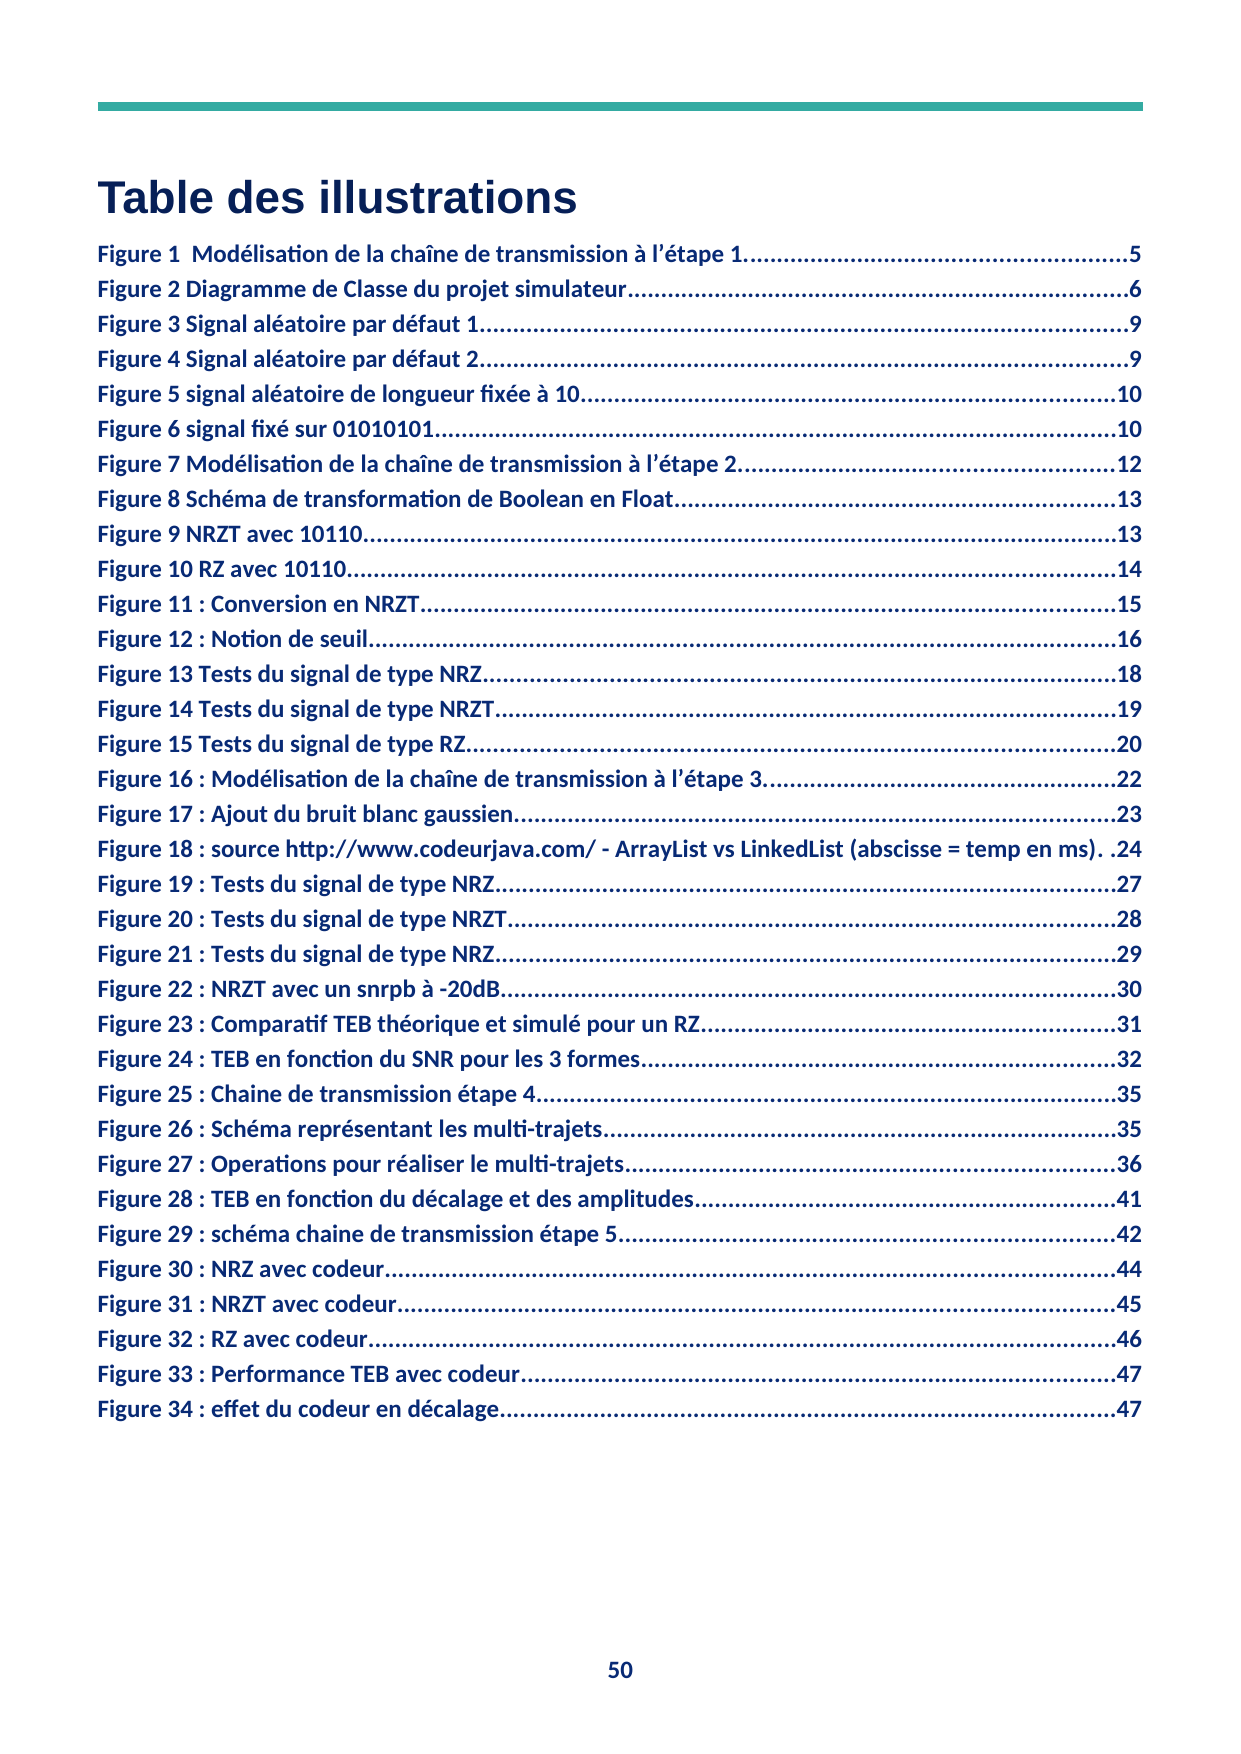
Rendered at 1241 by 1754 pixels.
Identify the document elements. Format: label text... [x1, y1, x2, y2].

text Figure 19 : Tests du signal de type NRZ 27 [97, 868, 1143, 898]
text Figure 1 Modélisation de la chaîne de transmission à l’étape 1. 5 [97, 238, 1143, 268]
text Figure 15 Tests du signal de type RZ 20 [97, 728, 1143, 758]
text Figure 20 : Tests du signal de type NRZT 28 [97, 903, 1143, 933]
text Figure 31 : NRZT avec codeur 45 [97, 1288, 1143, 1318]
text Figure 5 signal aléatoire de longueur fixée à 10 10 [97, 378, 1143, 408]
text Figure 32 : RZ avec codeur 46 [97, 1323, 1143, 1353]
text Figure 34 : effet du codeur en décalage 47 [97, 1393, 1143, 1423]
text Figure 13 Tests du signal de type NRZ 18 [97, 658, 1143, 688]
text Figure 23 : Comparatif TEB théorique et simulé pour un RZ 31 [97, 1008, 1143, 1038]
text Figure 26 : Schéma représentant les multi-trajets 35 [97, 1113, 1143, 1143]
text Figure 29 : schéma chaine de transmission étape 5 42 [97, 1218, 1143, 1248]
text Figure 22 : NRZT avec un snrpb à -20dB 30 [97, 973, 1143, 1003]
text Figure 33 : Performance TEB avec codeur 47 [97, 1358, 1143, 1388]
text Figure 16 : Modélisation de la chaîne de transmission à l’étape 3. 22 [97, 763, 1143, 793]
text Figure 7 Modélisation de la chaîne de transmission à l’étape 2. 12 [97, 448, 1143, 478]
text Figure 3 Signal aléatoire par défaut 1 9 [97, 308, 1143, 338]
text Figure 25 : Chaine de transmission étape 4 35 [97, 1078, 1143, 1108]
text Figure 6 signal fixé sur 01010101 10 [97, 413, 1143, 443]
text Figure 4 Signal aléatoire par défaut 2 9 [97, 343, 1143, 373]
text Figure 9 NRZT avec 10110 13 [97, 518, 1143, 548]
text Figure 21 : Tests du signal de type NRZ 29 [97, 938, 1143, 968]
text Figure 12 : Notion de seuil 16 [97, 623, 1143, 653]
subtitle Table des illustrations [97, 171, 1143, 224]
text Figure 18 : source http://www.codeurjava.com/ - ArrayList vs LinkedList (abscisse = temp en ms) 24 [97, 833, 1143, 863]
text Figure 30 : NRZ avec codeur 44 [97, 1253, 1143, 1283]
text Figure 11 : Conversion en NRZT 15 [97, 588, 1143, 618]
text Figure 14 Tests du signal de type NRZT 19 [97, 693, 1143, 723]
text Figure 8 Schéma de transformation de Boolean en Float 13 [97, 483, 1143, 513]
text Figure 24 : TEB en fonction du SNR pour les 3 formes 32 [97, 1043, 1143, 1073]
text Figure 2 Diagramme de Classe du projet simulateur 6 [97, 273, 1143, 303]
text Figure 28 : TEB en fonction du décalage et des amplitudes 41 [97, 1183, 1143, 1213]
text Figure 17 : Ajout du bruit blanc gaussien. 23 [97, 798, 1143, 828]
text Figure 10 RZ avec 10110 14 [97, 553, 1143, 583]
text Figure 27 : Operations pour réaliser le multi-trajets 36 [97, 1148, 1143, 1178]
